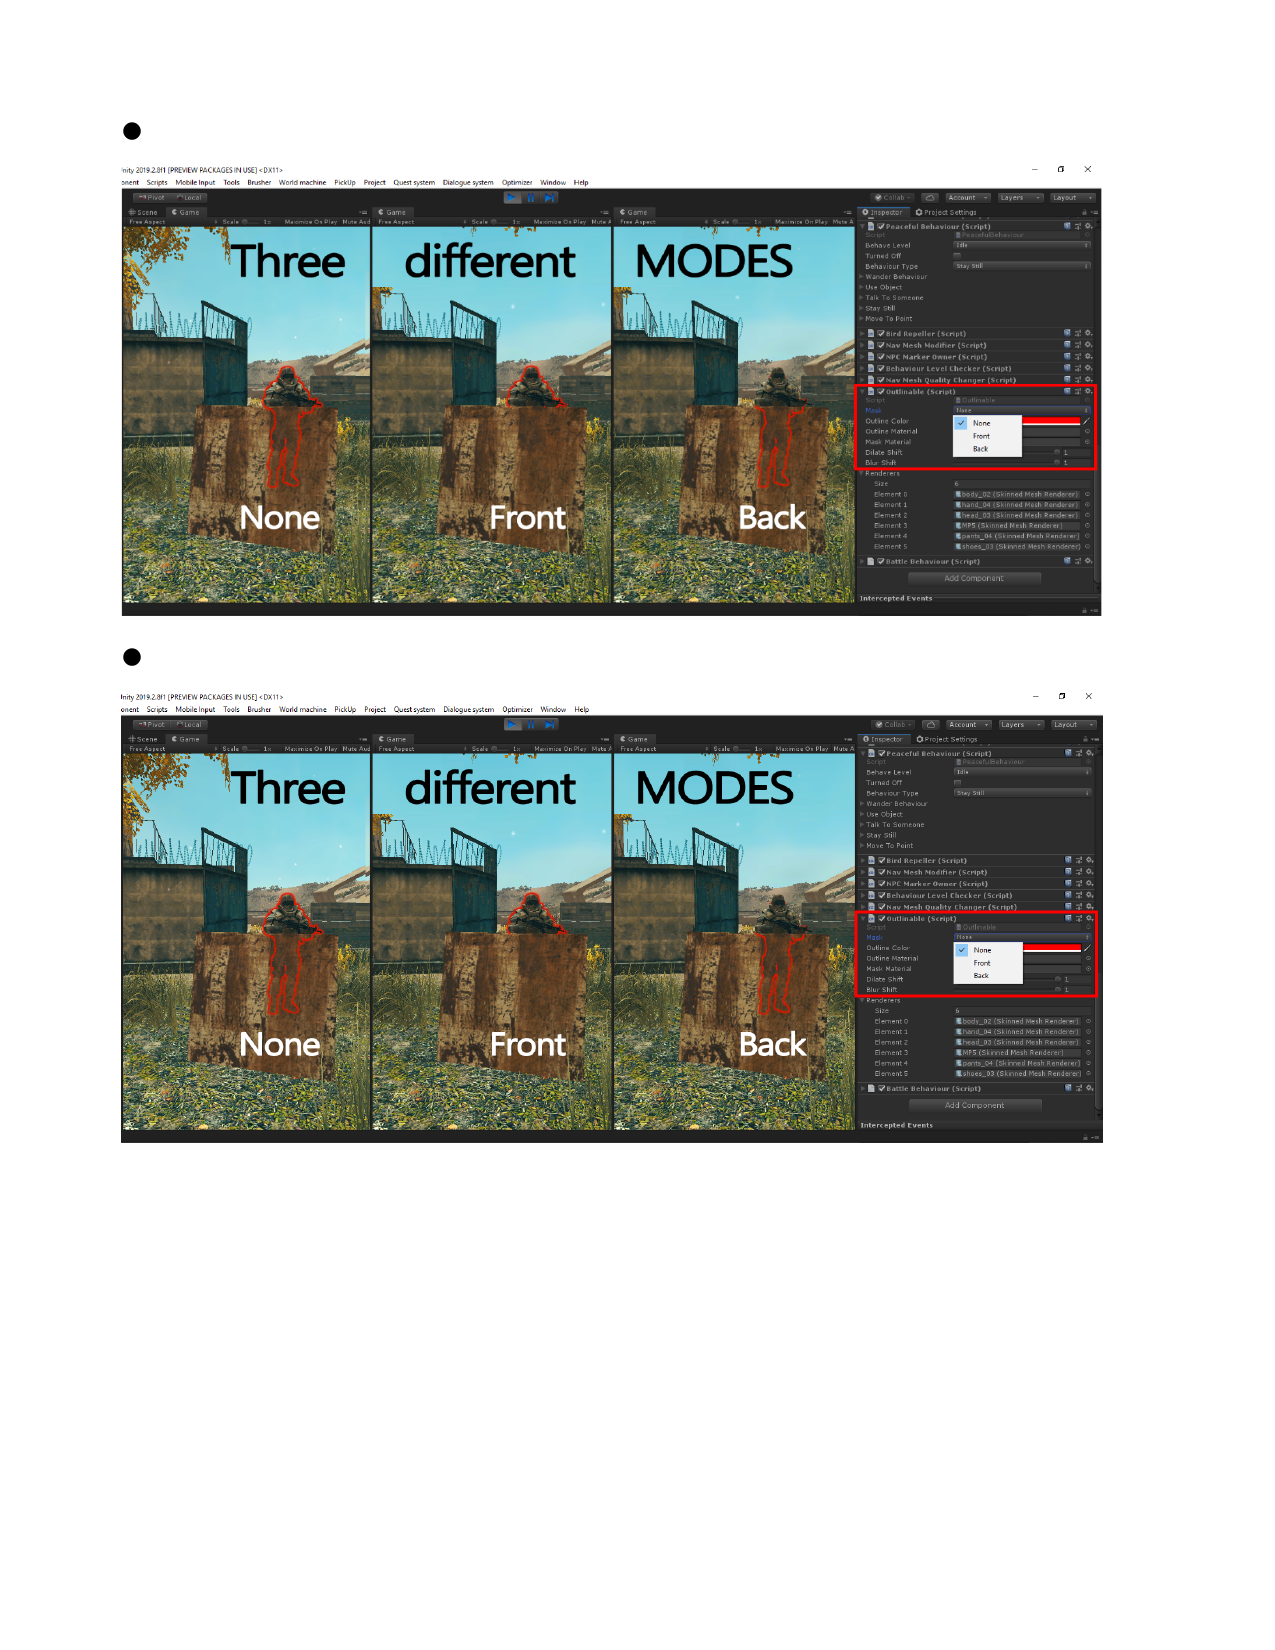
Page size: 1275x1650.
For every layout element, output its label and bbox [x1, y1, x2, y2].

picture [121, 690, 1103, 1143]
picture [121, 164, 1102, 616]
